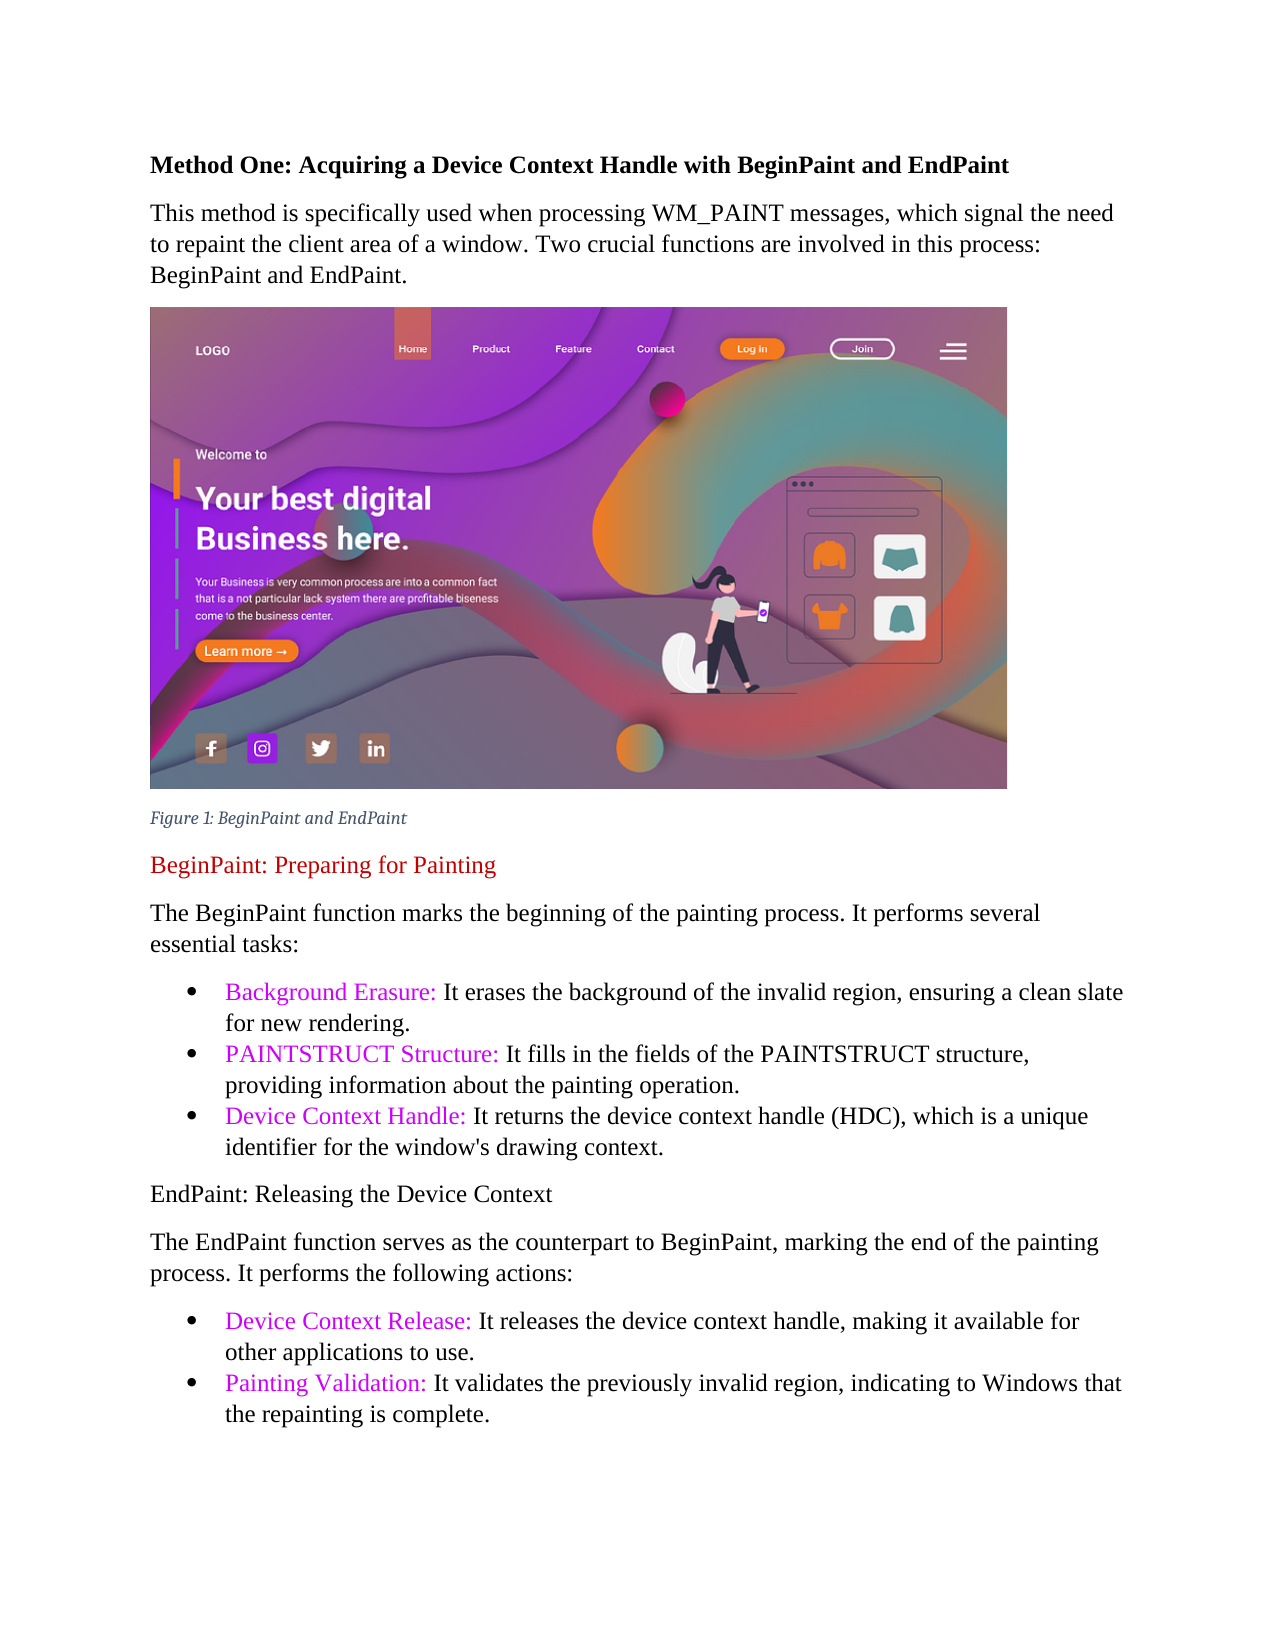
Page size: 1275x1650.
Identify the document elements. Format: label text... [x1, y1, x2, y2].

list Device Context Handle: It returns the device context handle (HDC), which is a unique identifier for the window's drawing context. [187, 1101, 1125, 1161]
list Device Context Release: It releases the device context handle, making it available for other applications to use. [187, 1306, 1125, 1366]
text EndPaint: Releasing the Device Context [150, 1179, 1125, 1208]
text The BeginPaint function marks the beginning of the painting process. It performs several essential tasks: [150, 898, 1125, 958]
text BeginPaint: Preparing for Painting [150, 850, 1125, 879]
picture [150, 307, 1008, 789]
list Painting Validation: It validates the previously invalid region, indicating to Windows that the repainting is complete. [187, 1368, 1125, 1428]
text Method One: Acquiring a Device Context Handle with BeginPaint and EndPaint [150, 150, 1125, 179]
list Background Erasure: It erases the background of the invalid region, ensuring a clean slate for new rendering. [187, 977, 1125, 1036]
text The EndPaint function serves as the counterpart to BeginPaint, marking the end of the painting process. It performs the following actions: [150, 1227, 1125, 1287]
text This method is specifically used when processing WM_PAINT messages, which signal the need to repaint the client area of a window. Two crucial functions are involved in this process: BeginPaint and EndPaint. [150, 198, 1125, 288]
list PAINTSTRUCT Structure: It fills in the fields of the PAINTSTRUCT structure, providing information about the painting operation. [187, 1039, 1125, 1098]
text Figure 1: BeginPaint and EndPaint [150, 808, 1125, 829]
